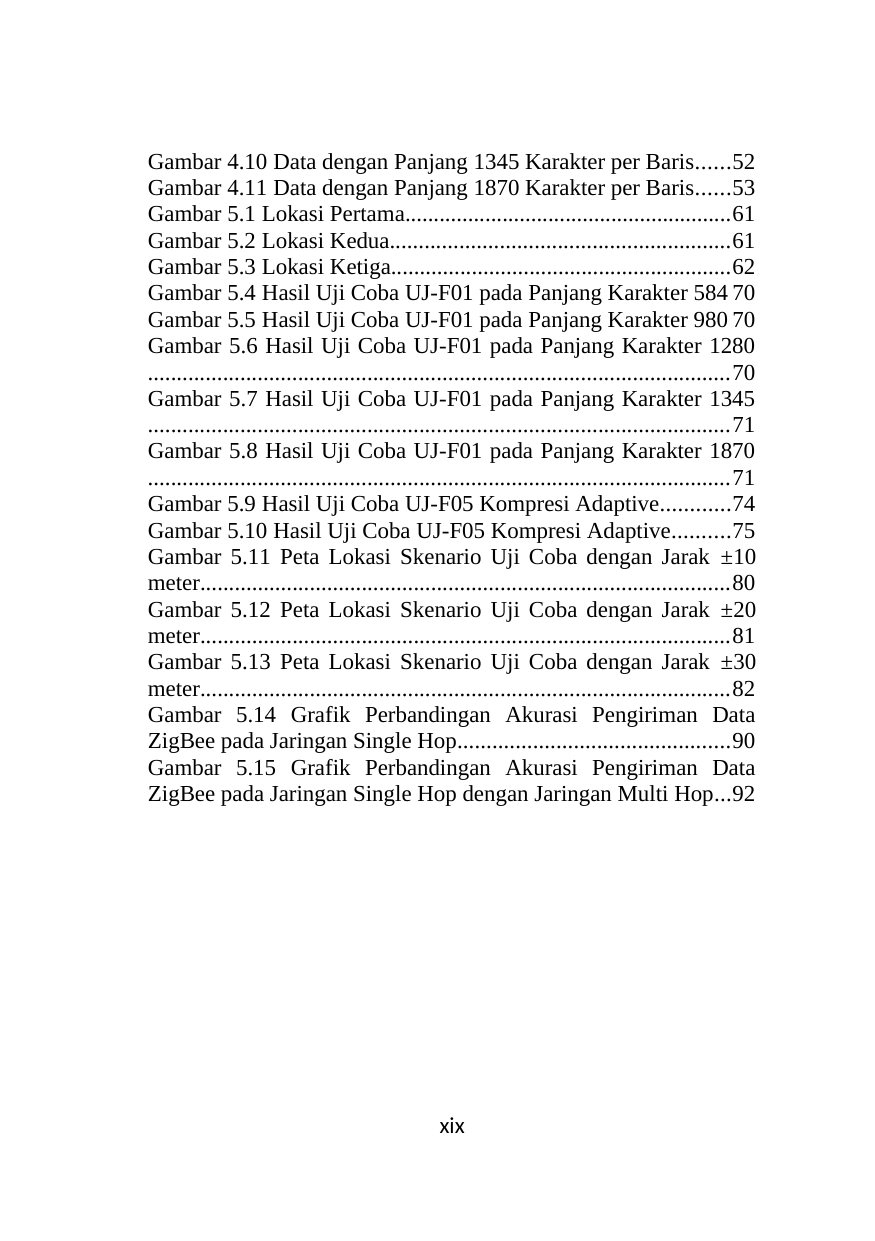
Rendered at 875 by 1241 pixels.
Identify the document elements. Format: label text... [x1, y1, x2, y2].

text Gambar 4.11 Data dengan Panjang 1870 Karakter per Baris 53 [148, 174, 756, 200]
text Gambar 5.14 Grafik Perbandingan Akurasi Pengiriman Data ZigBee pada Jaringan Single Hop 90 [148, 701, 756, 754]
text Gambar 5.2 Lokasi Kedua 61 [148, 227, 756, 253]
text Gambar 5.8 Hasil Uji Coba UJ-F01 pada Panjang Karakter 1870 71 [148, 438, 756, 490]
text Gambar 5.12 Peta Lokasi Skenario Uji Coba dengan Jarak ±20 meter 81 [148, 596, 756, 648]
text Gambar 5.5 Hasil Uji Coba UJ-F01 pada Panjang Karakter 980 70 [148, 306, 756, 332]
text Gambar 5.4 Hasil Uji Coba UJ-F01 pada Panjang Karakter 584 70 [148, 279, 756, 306]
text Gambar 5.6 Hasil Uji Coba UJ-F01 pada Panjang Karakter 1280 70 [148, 332, 756, 385]
text Gambar 5.13 Peta Lokasi Skenario Uji Coba dengan Jarak ±30 meter 82 [148, 648, 756, 701]
text Gambar 5.7 Hasil Uji Coba UJ-F01 pada Panjang Karakter 1345 71 [148, 385, 756, 438]
text Gambar 5.1 Lokasi Pertama 61 [148, 200, 756, 227]
text Gambar 5.9 Hasil Uji Coba UJ-F05 Kompresi Adaptive 74 [148, 490, 756, 517]
text Gambar 4.10 Data dengan Panjang 1345 Karakter per Baris 52 [148, 148, 756, 174]
text Gambar 5.15 Grafik Perbandingan Akurasi Pengiriman Data ZigBee pada Jaringan Single Hop dengan Jaringan Multi Hop 92 [148, 754, 756, 807]
text Gambar 5.11 Peta Lokasi Skenario Uji Coba dengan Jarak ±10 meter 80 [148, 543, 756, 596]
text Gambar 5.3 Lokasi Ketiga 62 [148, 253, 756, 279]
text Gambar 5.10 Hasil Uji Coba UJ-F05 Kompresi Adaptive 75 [148, 517, 756, 543]
